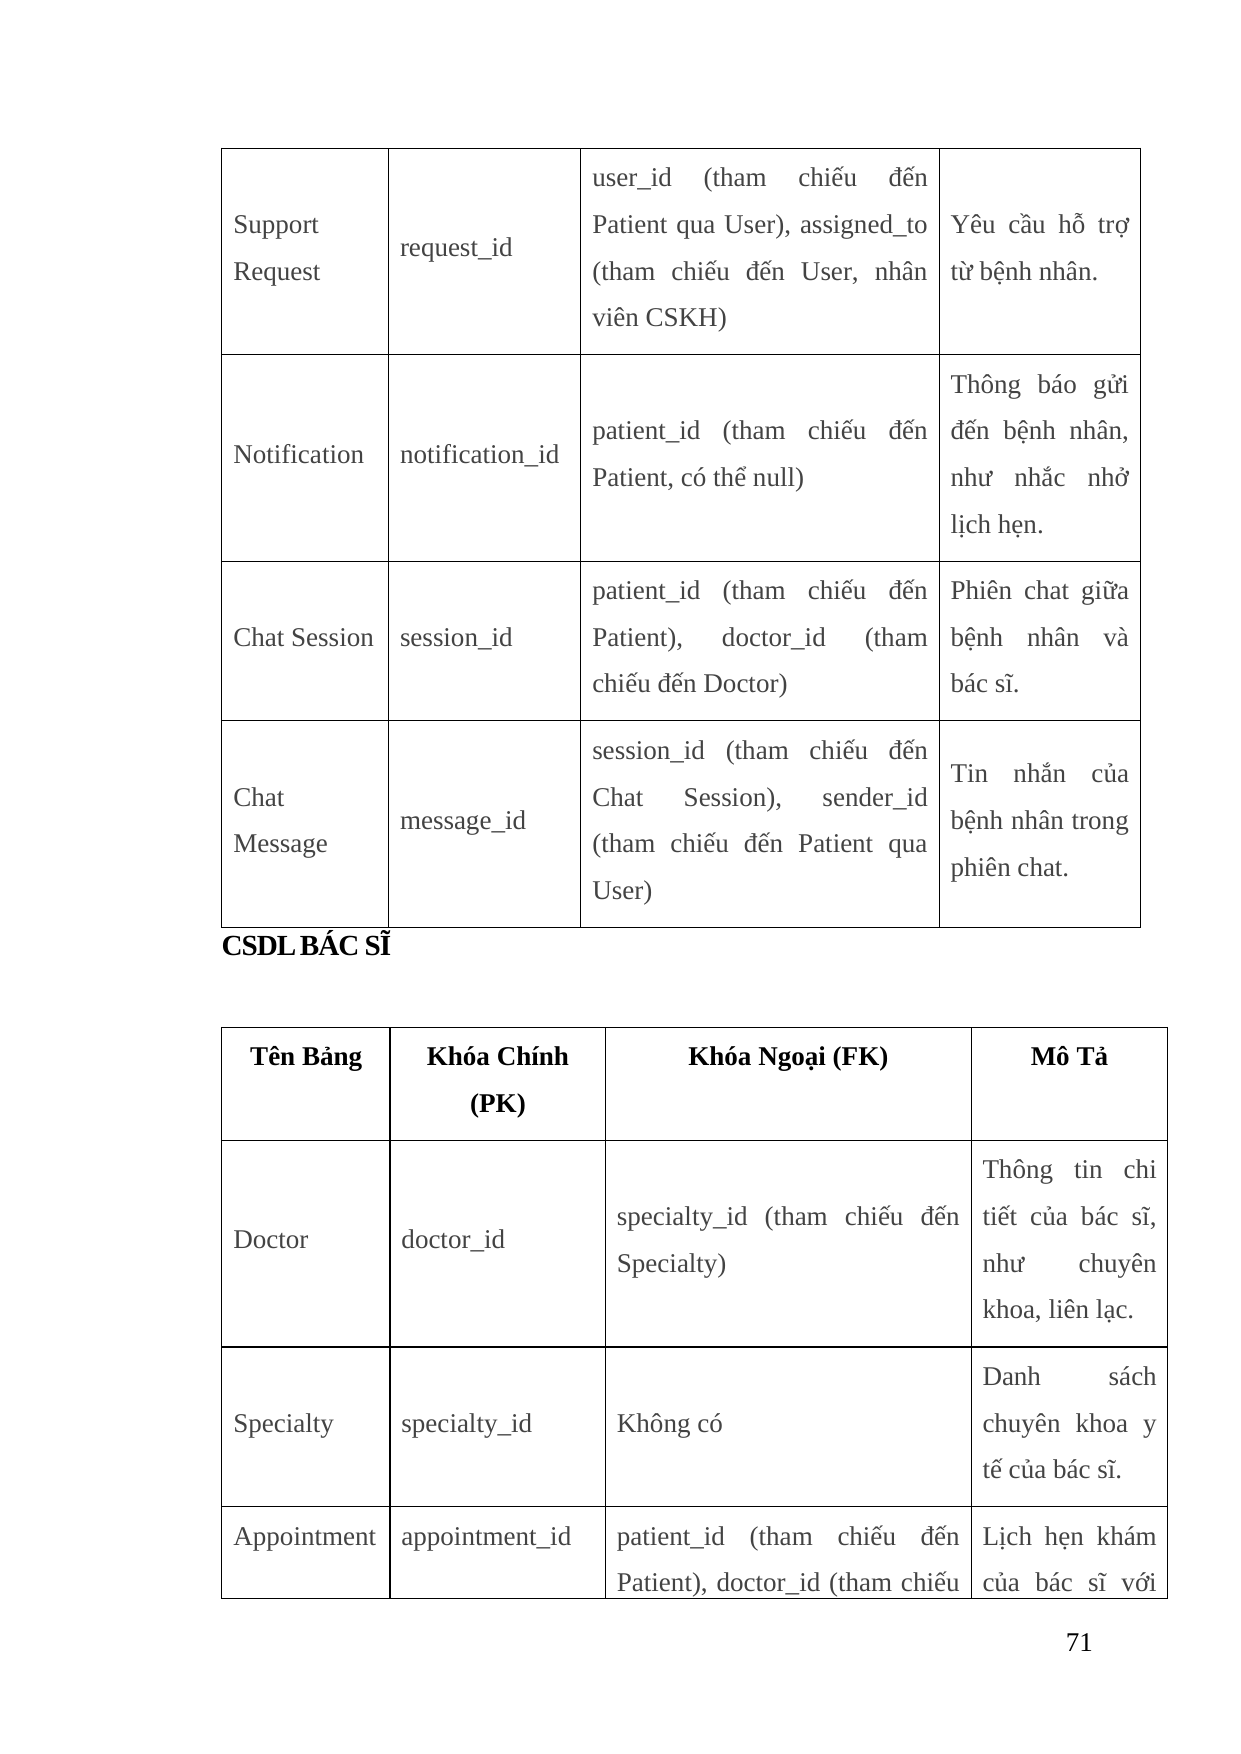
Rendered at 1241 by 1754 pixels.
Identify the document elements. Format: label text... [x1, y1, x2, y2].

table_cell Danh sách chuyên khoa y tế của bác sĩ. [972, 1348, 1167, 1506]
table_cell Chat Session [222, 562, 388, 720]
table_header Tên Bảng [222, 1028, 389, 1140]
table_cell session_id (tham chiếu đến Chat Session), sender_id (tham chiếu đến Patient qua User) [581, 721, 939, 927]
table_cell specialty_id [391, 1348, 605, 1506]
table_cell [972, 1507, 1167, 1598]
table_cell message_id [389, 721, 580, 927]
table_cell Phiên chat giữa bệnh nhân và bác sĩ. [940, 562, 1140, 720]
table_cell notification_id [389, 355, 580, 561]
table_header Khóa Ngoại (FK) [606, 1028, 971, 1140]
table_cell Tin nhắn của bệnh nhân trong phiên chat. [940, 721, 1140, 927]
table_cell user_id (tham chiếu đến Patient qua User), assigned_to (tham chiếu đến User, nhân viên CSKH) [581, 149, 939, 354]
table_cell Appointment [222, 1507, 389, 1598]
table_cell Không có [606, 1348, 971, 1506]
table_header Khóa Chính (PK) [391, 1028, 605, 1140]
table_cell Notification [222, 355, 388, 561]
table_cell Support Request [222, 149, 388, 354]
table_cell Thông tin chi tiết của bác sĩ, như chuyên khoa, liên lạc. [972, 1141, 1167, 1346]
table_cell patient_id (tham chiếu đến Patient), doctor_id (tham chiếu đến Doctor) [581, 562, 939, 720]
table_cell patient_id (tham chiếu đến Patient, có thể null) [581, 355, 939, 561]
table_cell doctor_id [391, 1141, 605, 1346]
table_cell Specialty [222, 1348, 389, 1506]
table_cell Thông báo gửi đến bệnh nhân, như nhắc nhở lịch hẹn. [940, 355, 1140, 561]
table_cell appointment_id [391, 1507, 605, 1598]
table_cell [606, 1507, 971, 1598]
table_cell Chat Message [222, 721, 388, 927]
table_cell Doctor [222, 1141, 389, 1346]
table_cell request_id [389, 149, 580, 354]
table_cell Yêu cầu hỗ trợ từ bệnh nhân. [940, 149, 1140, 354]
table_header Mô Tả [972, 1028, 1167, 1140]
title CSDL BÁC SĨ [221, 928, 1092, 961]
table_cell specialty_id (tham chiếu đến Specialty) [606, 1141, 971, 1346]
table_cell session_id [389, 562, 580, 720]
